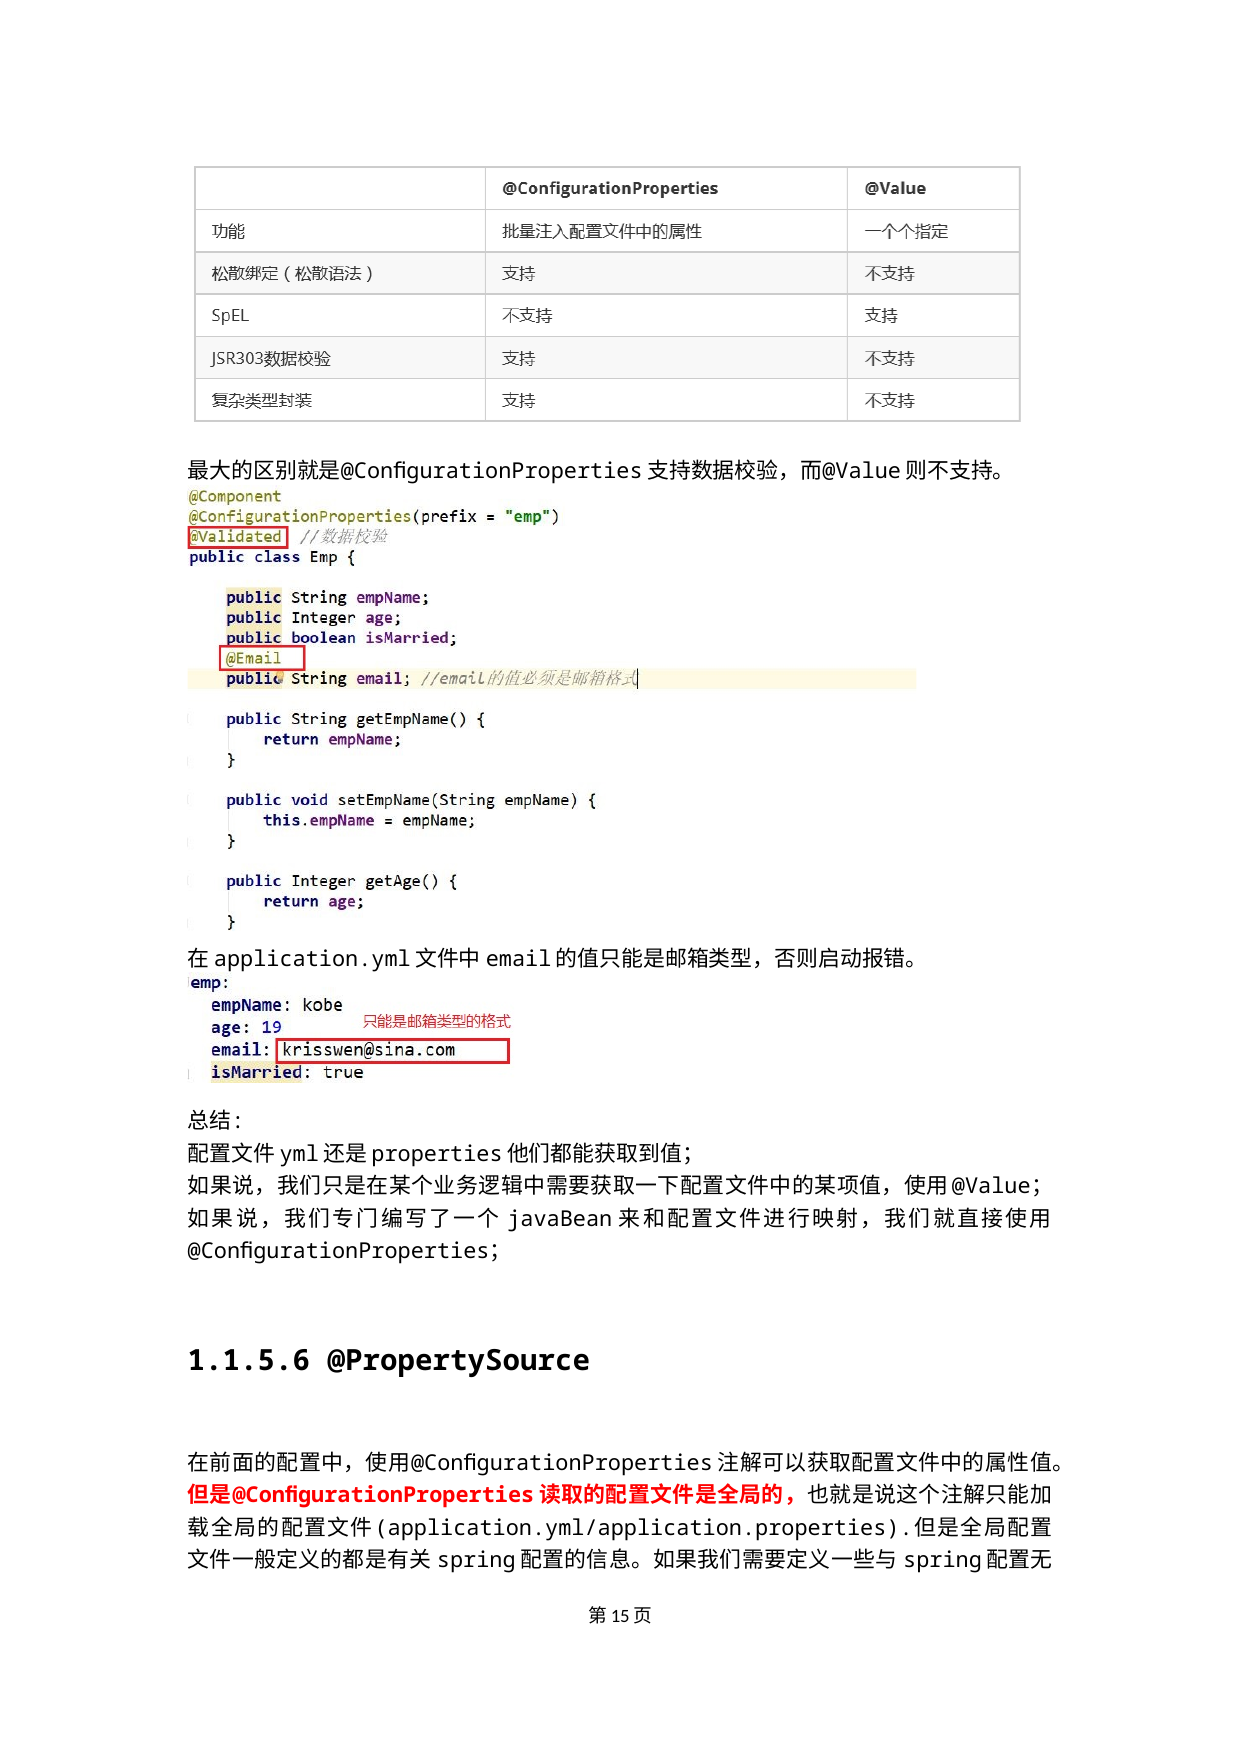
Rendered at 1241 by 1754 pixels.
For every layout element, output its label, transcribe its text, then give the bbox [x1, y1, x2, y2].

text 如果说，我们只是在某个业务逻辑中需要获取一下配置文件中的某项值，使用@Value； 如果说，我们专门编写了一个javaBean来和配置文件进行映射，我们就直接使用@ConﬁgurationProperties； [187, 1168, 1053, 1265]
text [187, 1444, 1053, 1574]
picture [187, 485, 917, 934]
text 配置文件yml还是properties他们都能获取到值； [187, 1135, 1053, 1168]
picture [187, 160, 1053, 436]
subtitle 1.1.5.6 @PropertySource [187, 1327, 1053, 1392]
text 最大的区别就是@ConﬁgurationProperties支持数据校验，而@Value则不支持。 [187, 453, 1053, 485]
text 在application.yml文件中 email的值只能是邮箱类型，否则启动报错。 [187, 940, 1053, 973]
text 总结: [187, 1103, 1053, 1135]
picture [187, 972, 630, 1083]
